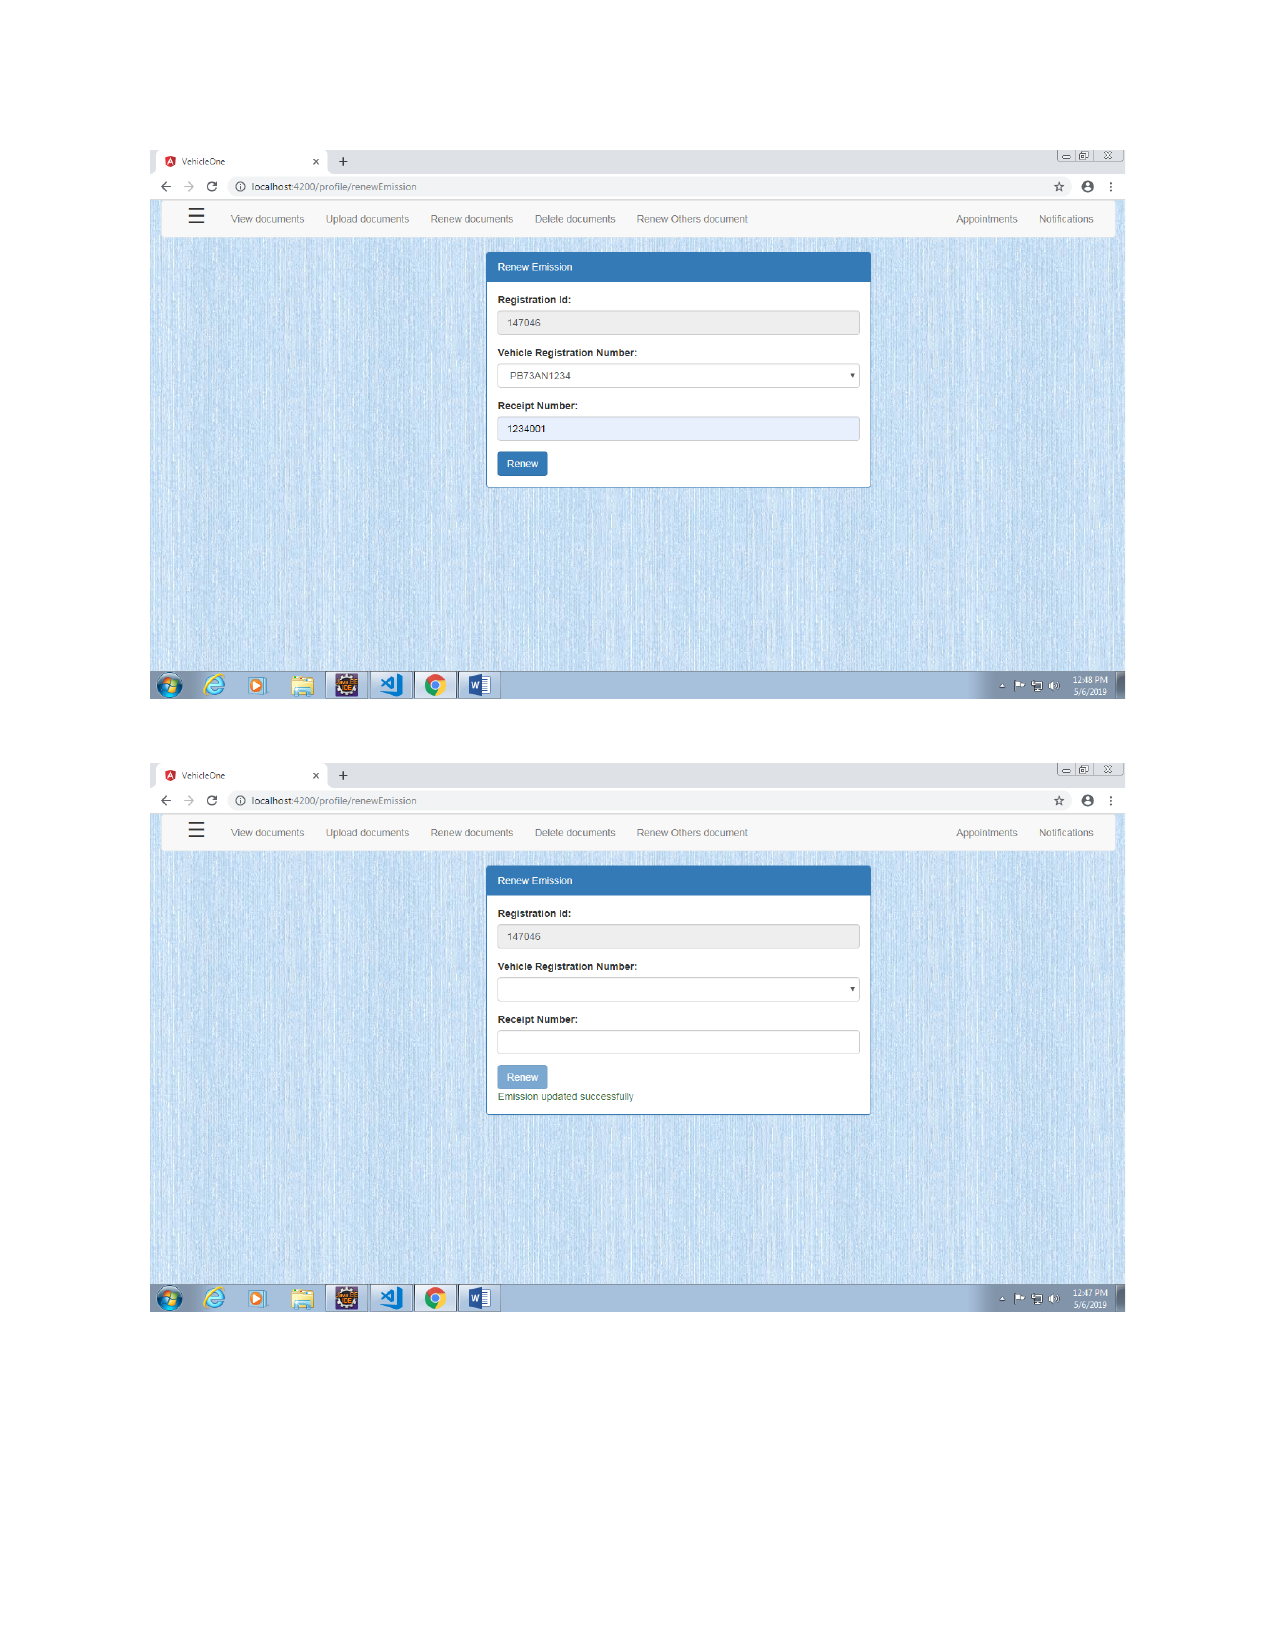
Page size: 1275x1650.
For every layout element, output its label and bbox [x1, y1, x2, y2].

picture [150, 150, 1125, 699]
picture [150, 763, 1125, 1312]
